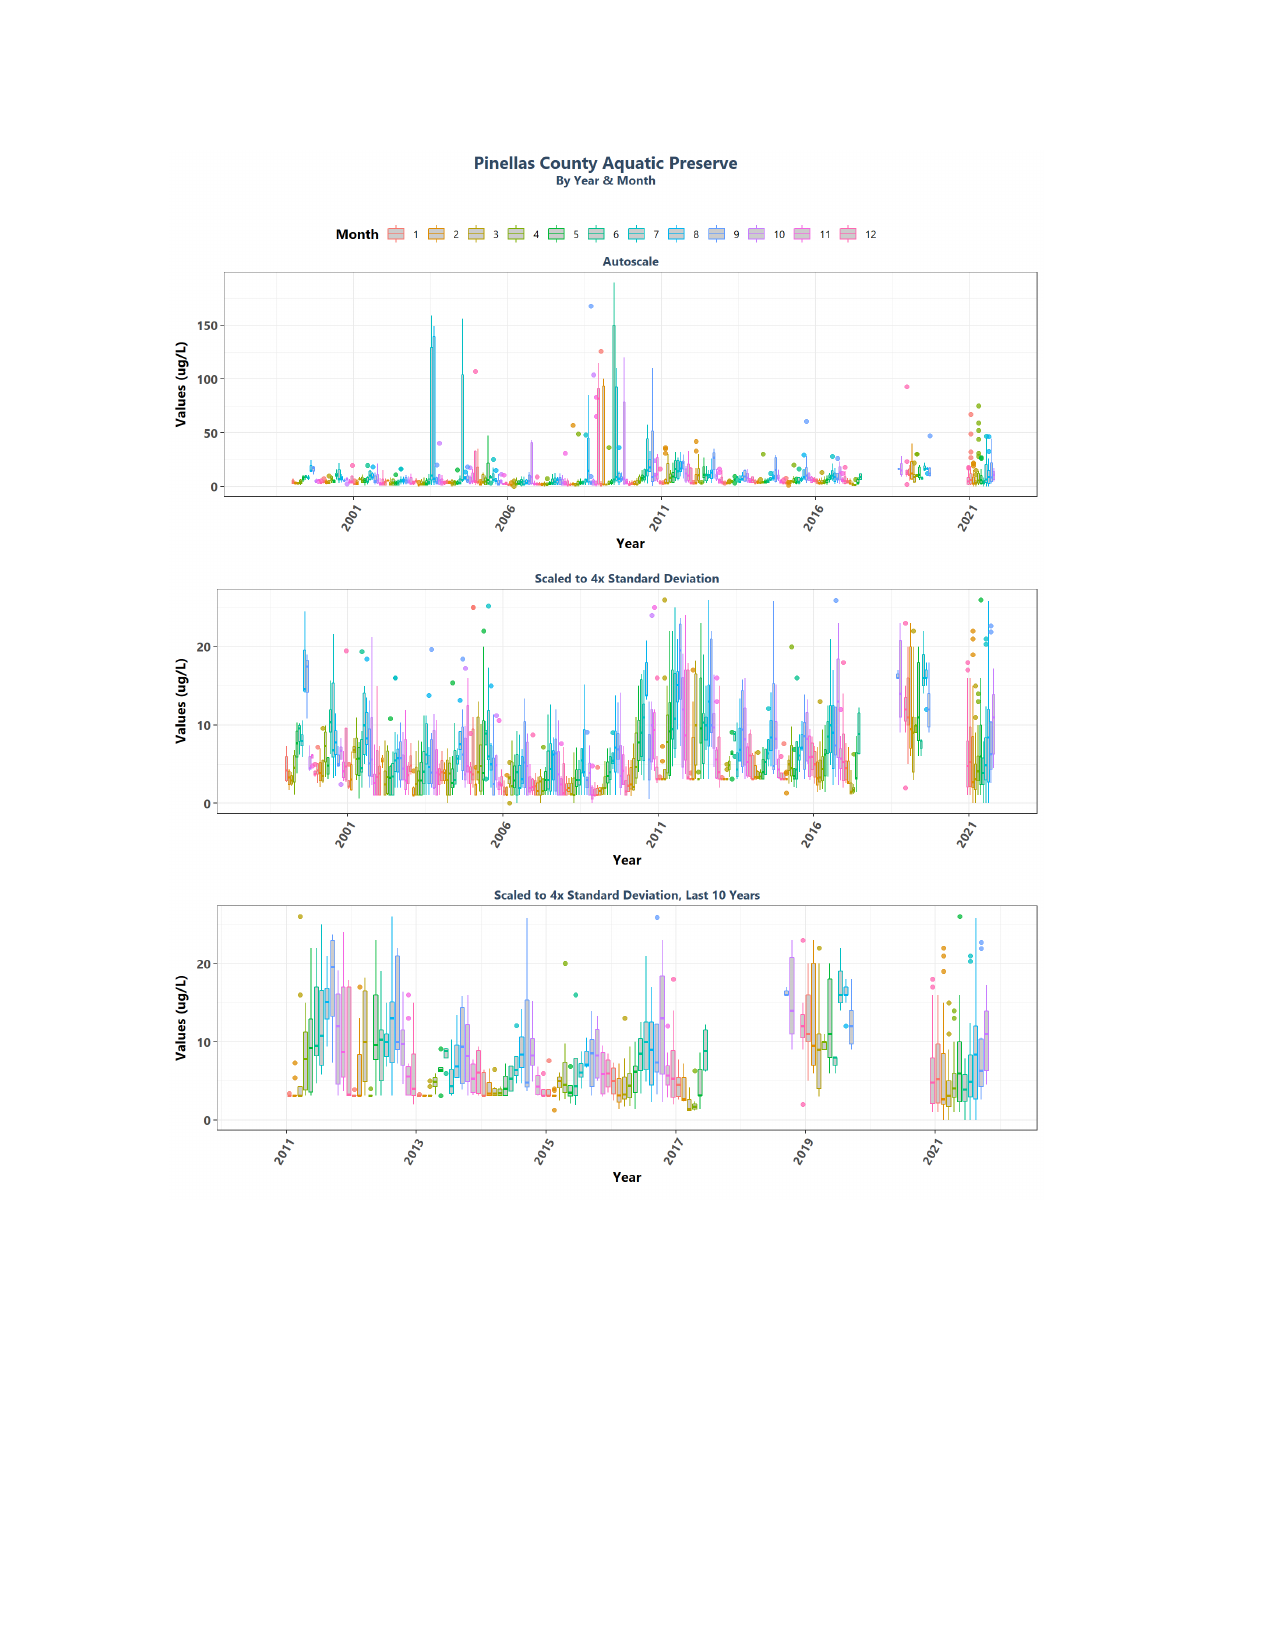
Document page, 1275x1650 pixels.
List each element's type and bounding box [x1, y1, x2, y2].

picture [168, 150, 1044, 1200]
